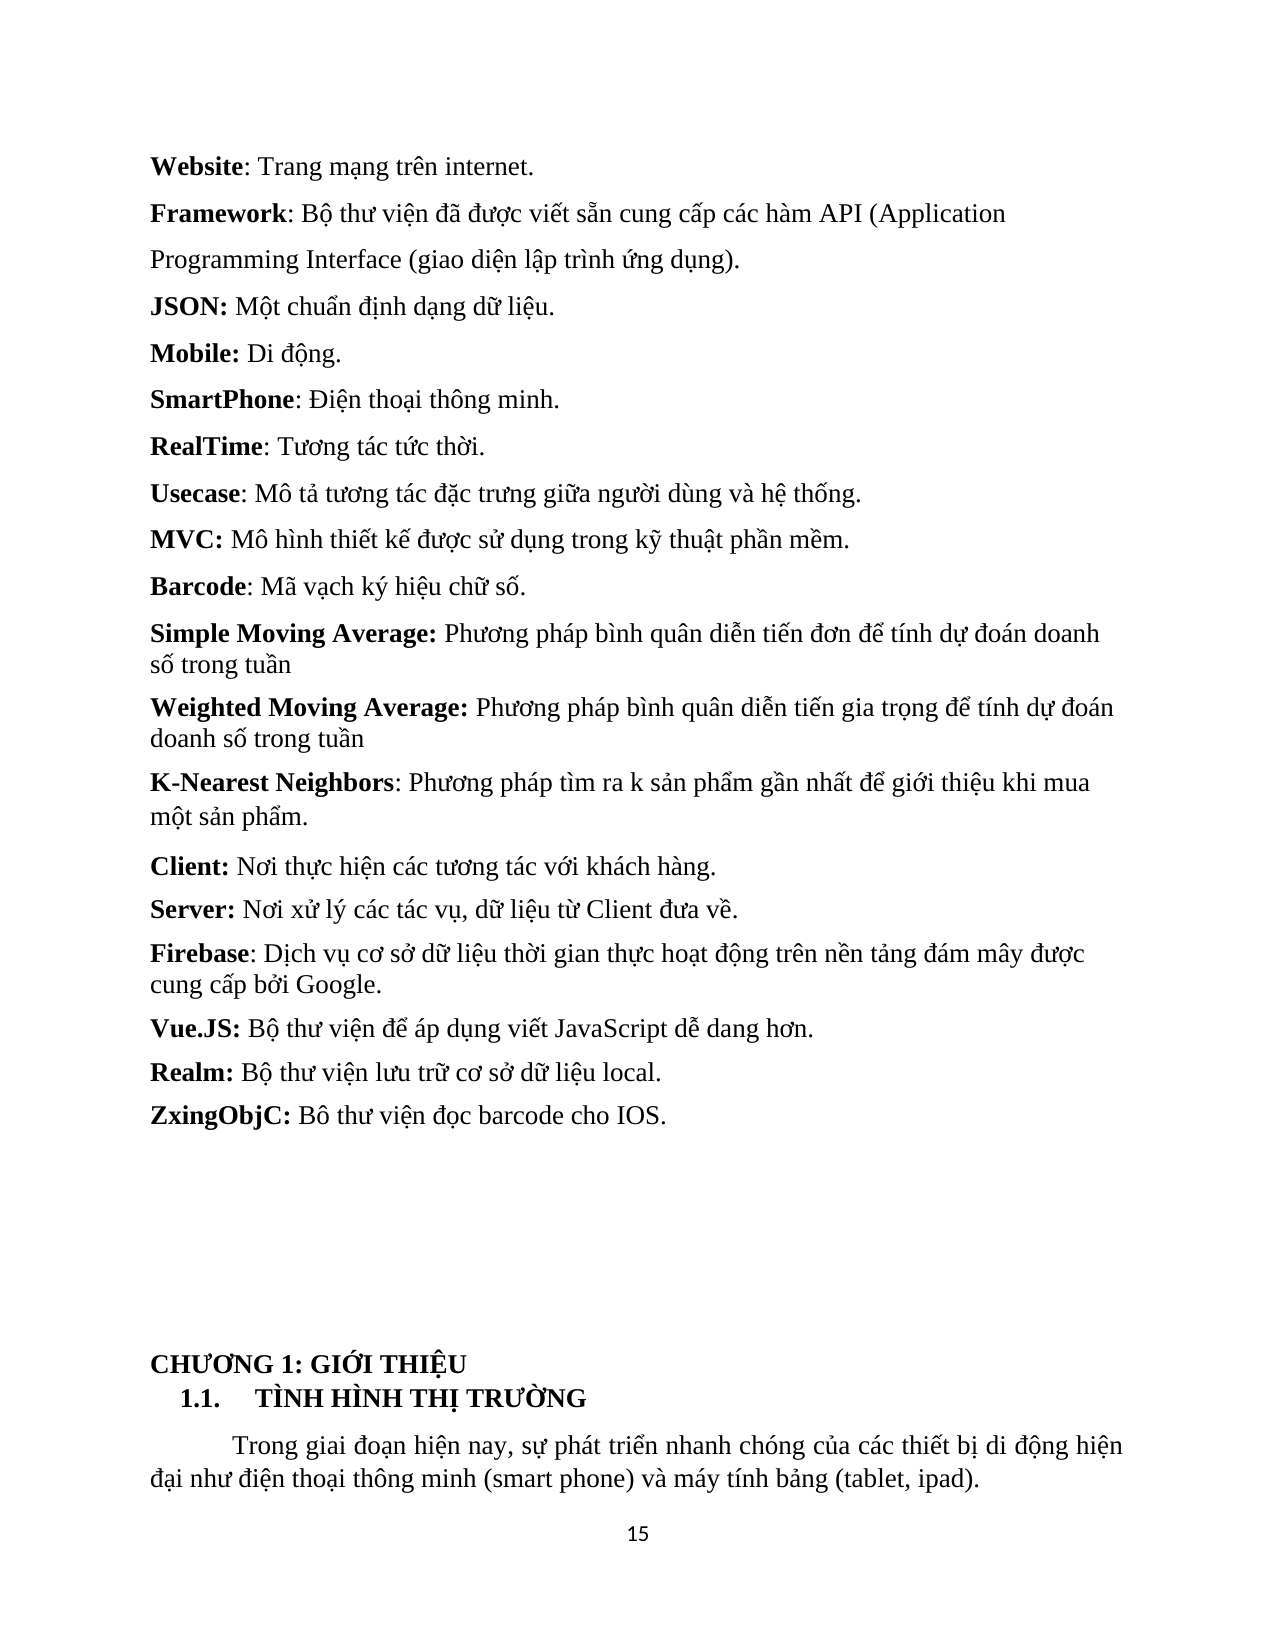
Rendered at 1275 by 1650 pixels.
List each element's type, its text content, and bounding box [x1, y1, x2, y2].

text K-Nearest Neighbors: Phương pháp tìm ra k sản phẩm gần nhất để giới thiệu khi mua một sản phẩm. [150, 766, 1125, 831]
text SmartPhone: Điện thoại thông minh. [150, 383, 1125, 414]
text Vue.JS: Bộ thư viện để áp dụng viết JavaScript dễ dang hơn. [150, 1012, 1125, 1043]
text Realm: Bộ thư viện lưu trữ cơ sở dữ liệu local. [150, 1056, 1125, 1087]
subtitle CHƯƠNG 1: GIỚI THIỆU [150, 1349, 1125, 1380]
text Simple Moving Average: Phương pháp bình quân diễn tiến đơn để tính dự đoán doanh số trong tuần [150, 617, 1125, 679]
text Mobile: Di động. [150, 337, 1125, 368]
text Barcode: Mã vạch ký hiệu chữ số. [150, 570, 1125, 601]
list TÌNH HÌNH THỊ TRƯỜNG [179, 1382, 1125, 1413]
text Server: Nơi xử lý các tác vụ, dữ liệu từ Client đưa về. [150, 894, 1125, 925]
text Trong giai đoạn hiện nay, sự phát triển nhanh chóng của các thiết bị di động hiện đại như điện thoại thông minh (smart phone) và máy tính bảng (tablet, ipad). [150, 1429, 1125, 1493]
text Usecase: Mô tả tương tác đặc trưng giữa người dùng và hệ thống. [150, 477, 1125, 508]
text ZxingObjC: Bô thư viện đọc barcode cho IOS. [150, 1099, 1125, 1131]
text Weighted Moving Average: Phương pháp bình quân diễn tiến gia trọng để tính dự đoán doanh số trong tuần [150, 691, 1125, 754]
text RealTime: Tương tác tức thời. [150, 430, 1125, 461]
text Framework: Bộ thư viện đã được viết sẵn cung cấp các hàm API (Application Programming Interface (giao diện lập trình ứng dụng). [150, 197, 1125, 274]
text MVC: Mô hình thiết kế được sử dụng trong kỹ thuật phần mềm. [150, 523, 1125, 554]
text Website: Trang mạng trên internet. [150, 150, 1125, 181]
text JSON: Một chuẩn định dạng dữ liệu. [150, 290, 1125, 321]
text Firebase: Dịch vụ cơ sở dữ liệu thời gian thực hoạt động trên nền tảng đám mây được cung cấp bởi Google. [150, 937, 1125, 999]
text Client: Nơi thực hiện các tương tác với khách hàng. [150, 850, 1125, 881]
